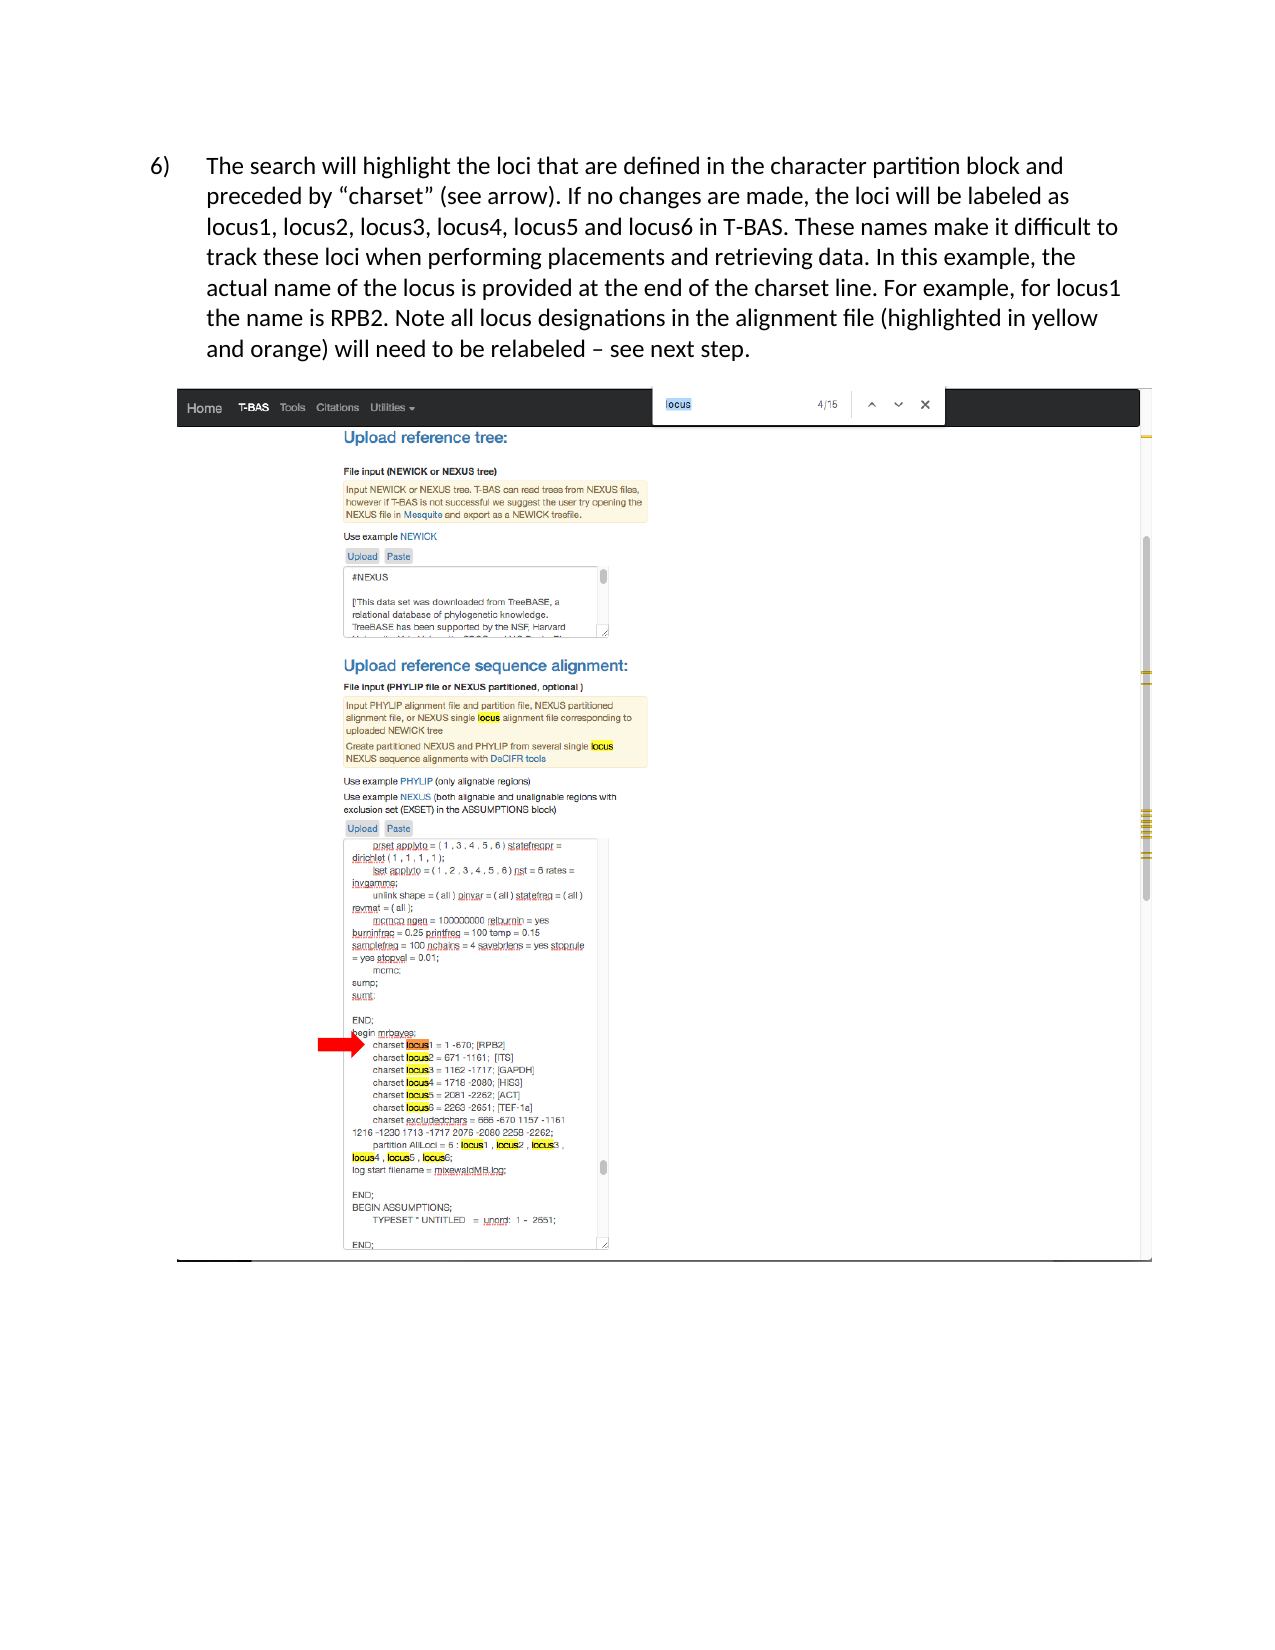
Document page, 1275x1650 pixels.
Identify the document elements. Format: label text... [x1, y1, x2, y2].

list The search will highlight the loci that are defined in the character partition block and preceded by “charset” (see arrow). If no changes are made, the loci will be labeled as locus1, locus2, locus3, locus4, locus5 and locus6 in T-BAS. These names make it difficult to track these loci when performing placements and retrieving data. In this example, the actual name of the locus is provided at the end of the charset line. For example, for locus1 the name is RPB2. Note all locus designations in the alignment file (highlighted in yellow and orange) will need to be relabeled – see next step. [150, 150, 1125, 364]
picture [177, 386, 1152, 1262]
